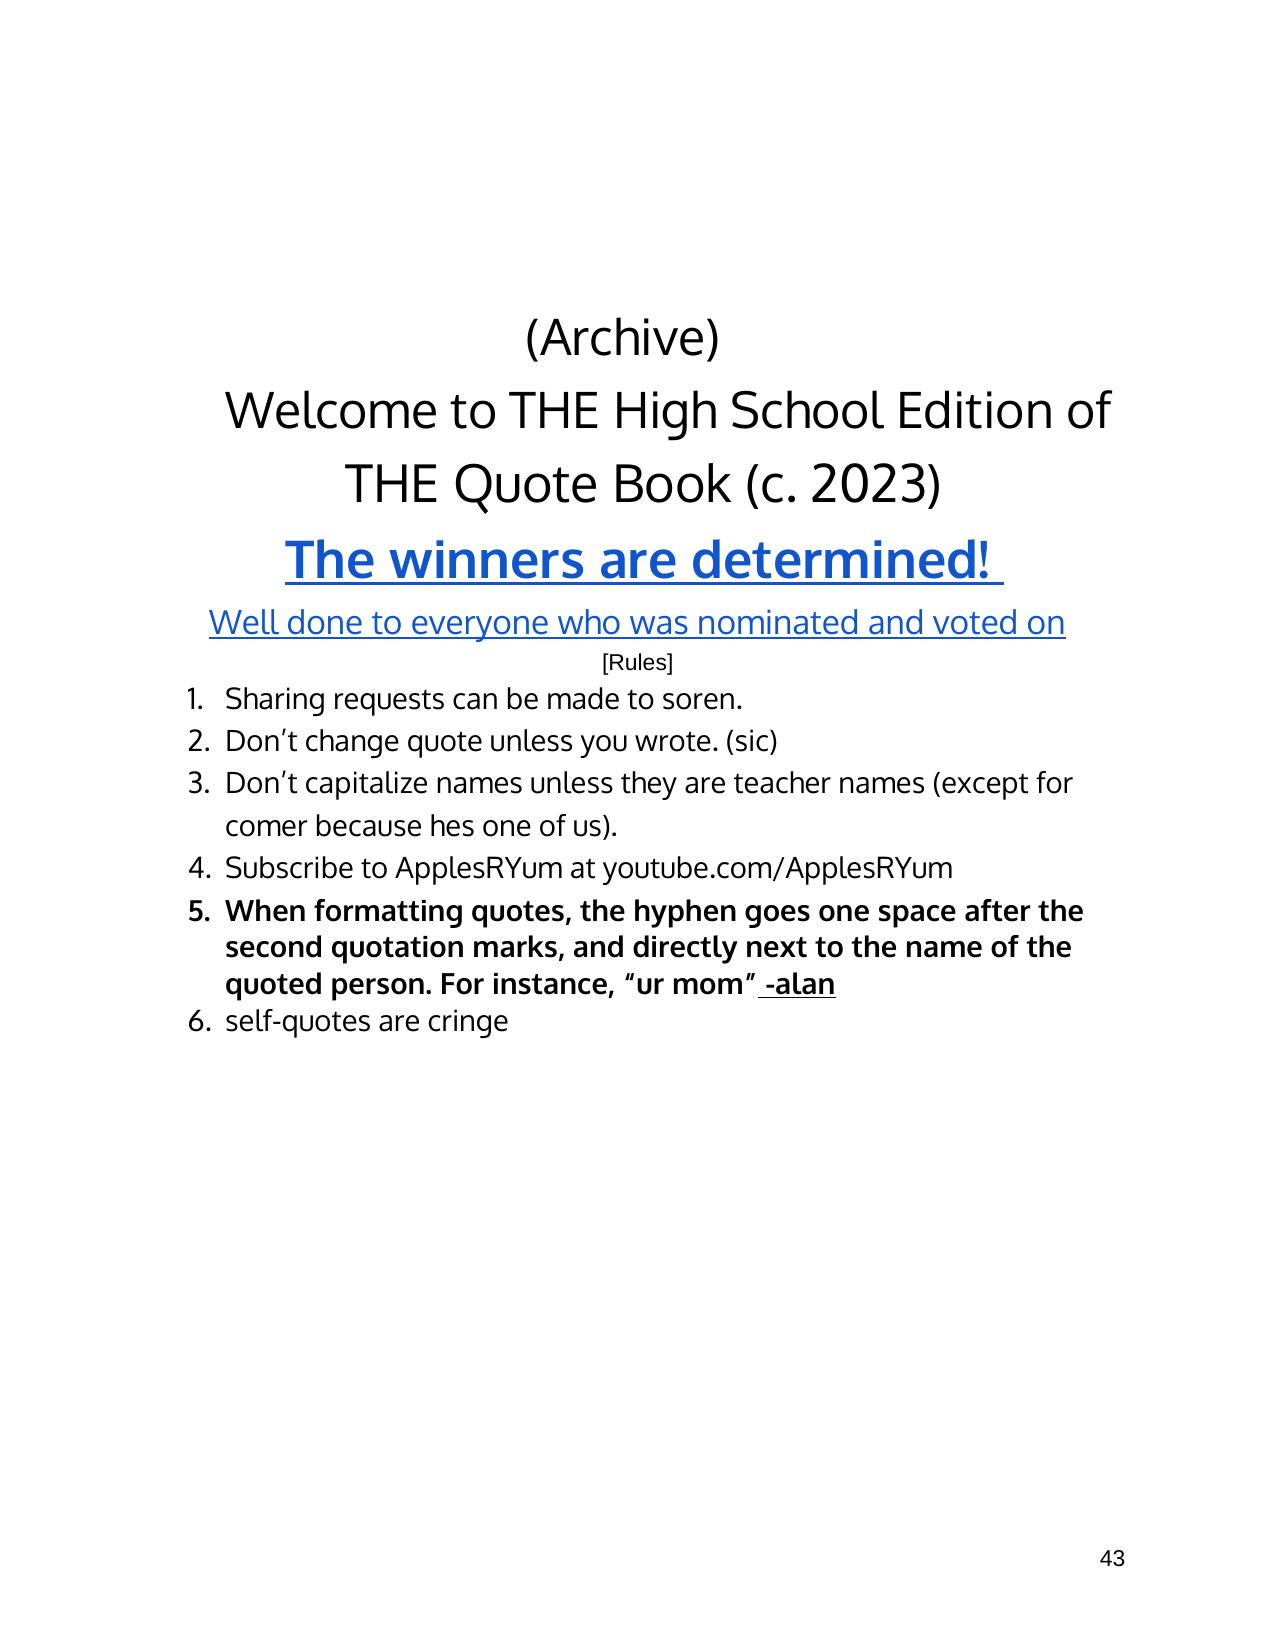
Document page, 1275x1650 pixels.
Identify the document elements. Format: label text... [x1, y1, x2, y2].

text [Rules] [150, 649, 1125, 675]
list self-quotes are cringe [187, 1002, 1125, 1038]
text (Archive) [150, 304, 1125, 367]
list When formatting quotes, the hyphen goes one space after the second quotation marks, and directly next to the name of the quoted person. For instance, “ur mom” -alan [187, 891, 1125, 1002]
text The winners are determined! [150, 525, 1125, 591]
text THE Quote Book (c. 2023) [150, 449, 1125, 515]
list Don’t change quote unless you wrote. (sic) [187, 721, 1125, 758]
list Sharing requests can be made to soren. [187, 679, 1125, 716]
text Well done to everyone who was nominated and voted on [150, 601, 1125, 643]
list Don’t capitalize names unless they are teacher names (except for comer because hes one of us). [187, 764, 1125, 843]
list Subscribe to ApplesRYum at youtube.com/ApplesRYum [187, 849, 1125, 886]
text Welcome to THE High School Edition of [150, 377, 1125, 440]
